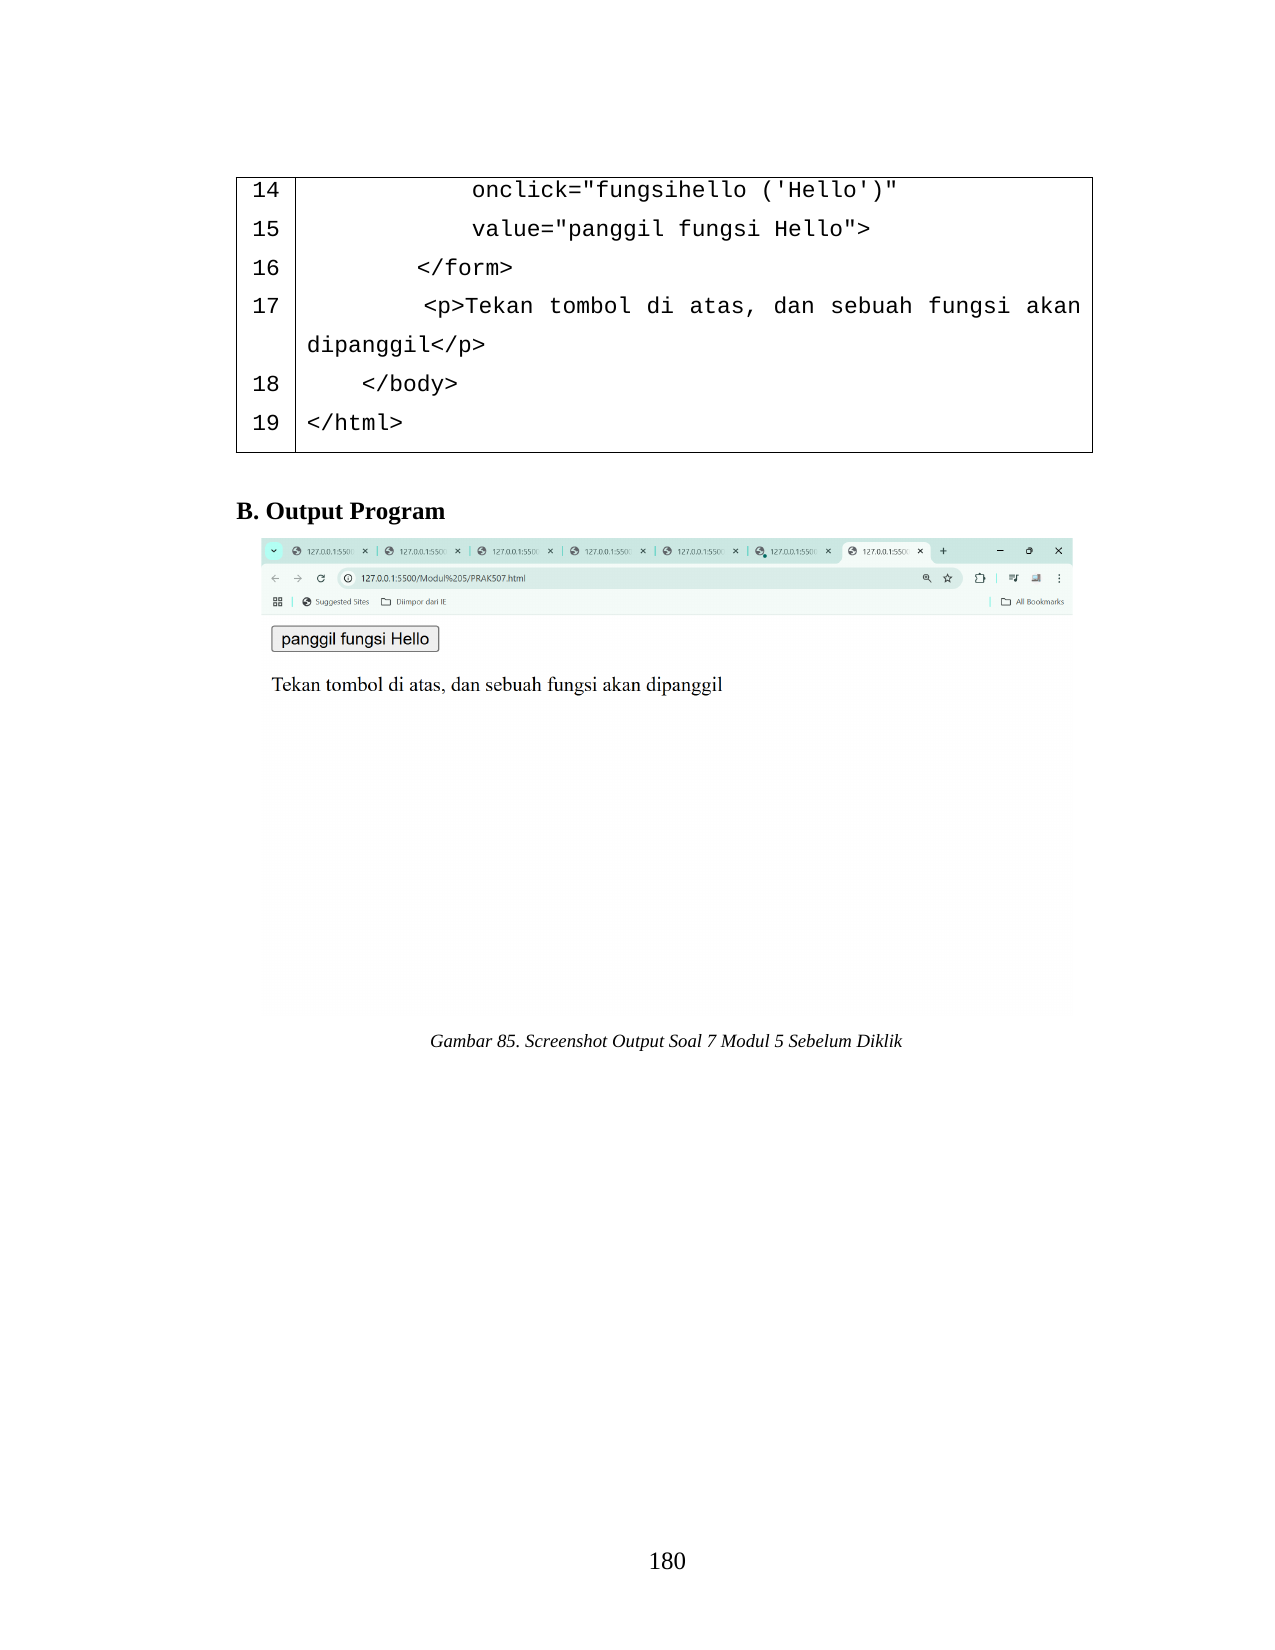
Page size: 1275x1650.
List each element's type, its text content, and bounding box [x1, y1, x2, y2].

text Gambar 85. Screenshot Output Soal 7 Modul 5 Sebelum Diklik [236, 1030, 1098, 1051]
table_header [296, 178, 1092, 452]
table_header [237, 178, 295, 452]
subtitle Output Program [236, 496, 1098, 524]
picture [261, 538, 1073, 1016]
